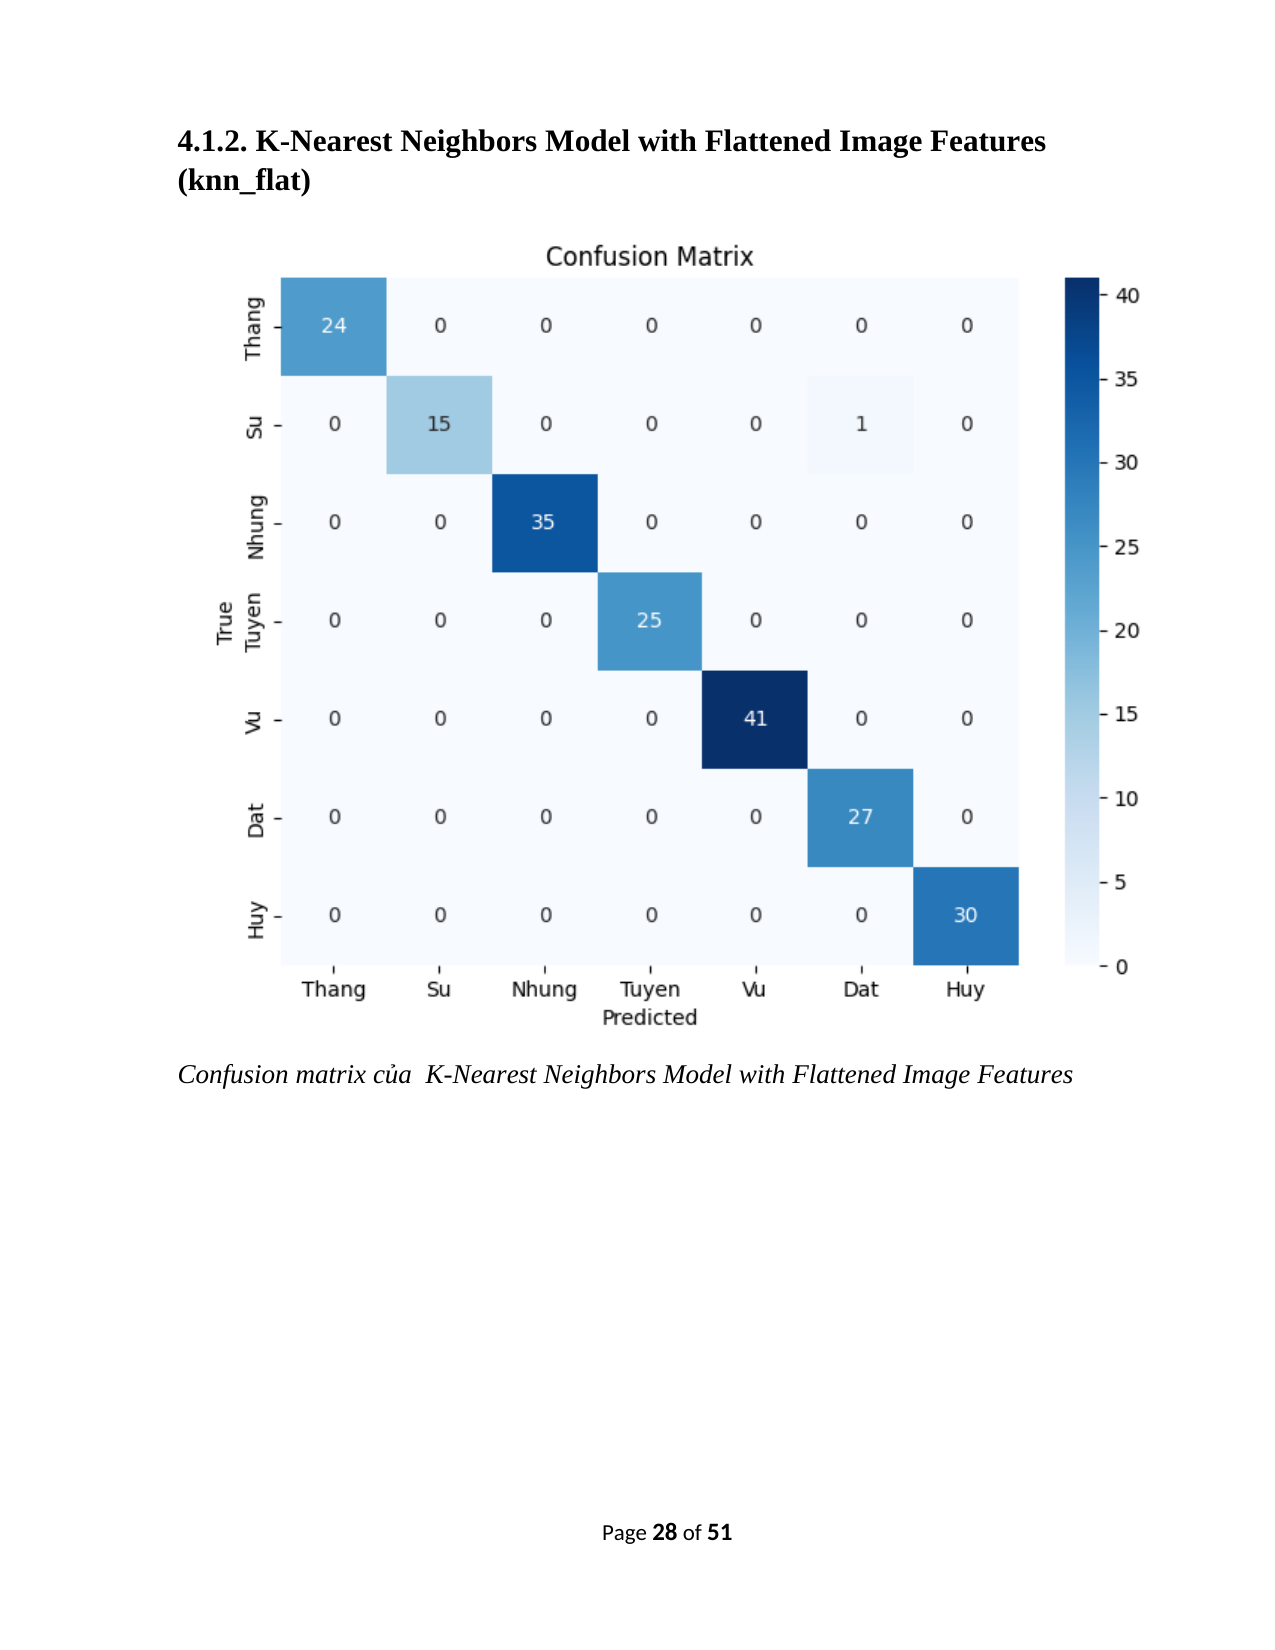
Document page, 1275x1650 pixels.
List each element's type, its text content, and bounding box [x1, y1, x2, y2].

picture [177, 199, 1153, 1040]
subtitle 4.1.2. K-Nearest Neighbors Model with Flattened Image Features (knn_flat) [177, 122, 1157, 197]
text Confusion matrix của K-Nearest Neighbors Model with Flattened Image Features [177, 1058, 1157, 1089]
